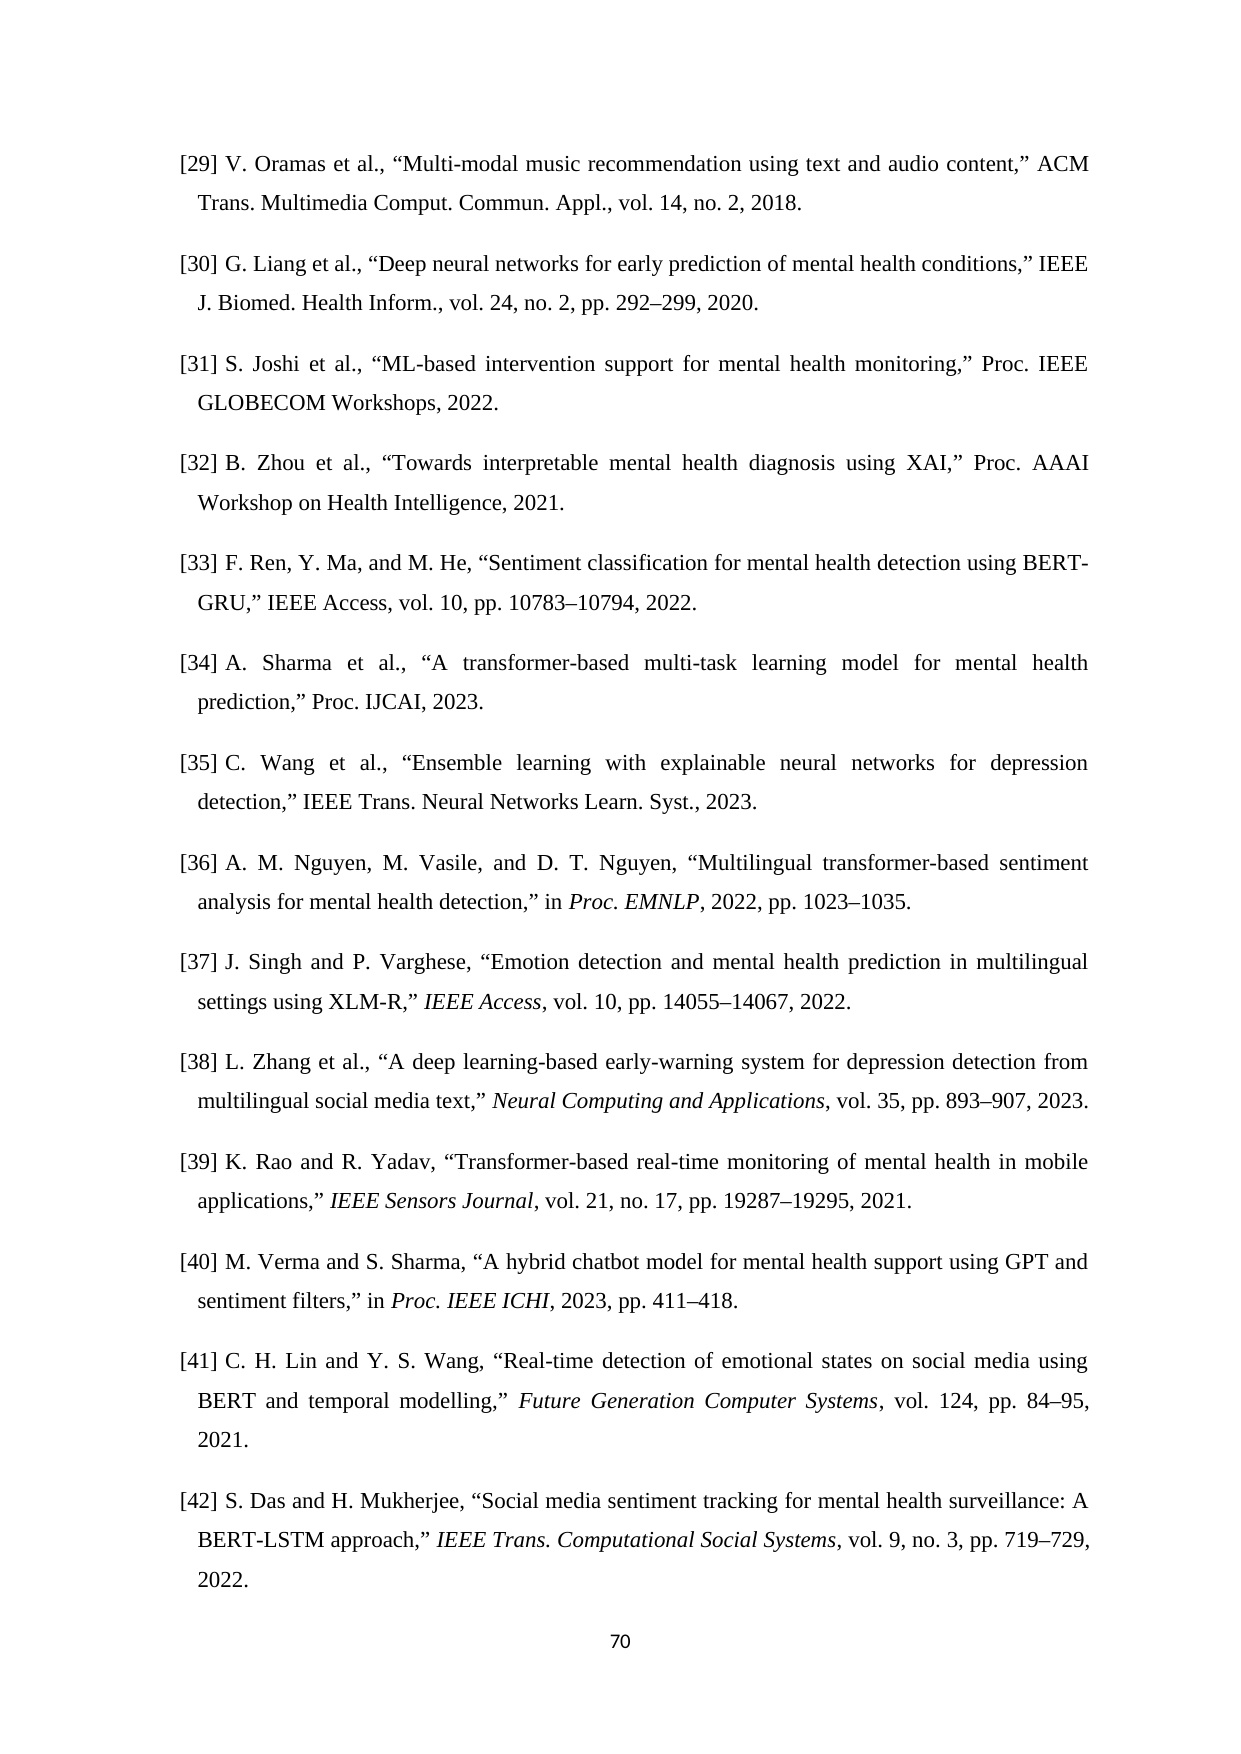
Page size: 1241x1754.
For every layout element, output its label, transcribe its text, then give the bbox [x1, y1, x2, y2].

list L. Zhang et al., “A deep learning-based early-warning system for depression detection from multilingual social media text,” Neural Computing and Applications, vol. 35, pp. 893–907, 2023. [179, 1048, 1090, 1114]
list S. Das and H. Mukherjee, “Social media sentiment tracking for mental health surveillance: A BERT-LSTM approach,” IEEE Trans. Computational Social Systems, vol. 9, no. 3, pp. 719–729, 2022. [179, 1487, 1090, 1592]
list M. Verma and S. Sharma, “A hybrid chatbot model for mental health support using GPT and sentiment filters,” in Proc. IEEE ICHI, 2023, pp. 411–418. [179, 1248, 1090, 1313]
list C. H. Lin and Y. S. Wang, “Real-time detection of emotional states on social media using BERT and temporal modelling,” Future Generation Computer Systems, vol. 124, pp. 84–95, 2021. [179, 1347, 1090, 1453]
list B. Zhou et al., “Towards interpretable mental health diagnosis using XAI,” Proc. AAAI Workshop on Health Intelligence, 2021. [179, 449, 1090, 515]
list G. Liang et al., “Deep neural networks for early prediction of mental health conditions,” IEEE J. Biomed. Health Inform., vol. 24, no. 2, pp. 292–299, 2020. [179, 250, 1090, 316]
list V. Oramas et al., “Multi-modal music recommendation using text and audio content,” ACM Trans. Multimedia Comput. Commun. Appl., vol. 14, no. 2, 2018. [179, 150, 1090, 216]
list F. Ren, Y. Ma, and M. He, “Sentiment classification for mental health detection using BERT-GRU,” IEEE Access, vol. 10, pp. 10783–10794, 2022. [179, 549, 1090, 615]
list A. Sharma et al., “A transformer-based multi-task learning model for mental health prediction,” Proc. IJCAI, 2023. [179, 649, 1090, 715]
list J. Singh and P. Varghese, “Emotion detection and mental health prediction in multilingual settings using XLM-R,” IEEE Access, vol. 10, pp. 14055–14067, 2022. [179, 948, 1090, 1014]
list K. Rao and R. Yadav, “Transformer-based real-time monitoring of mental health in mobile applications,” IEEE Sensors Journal, vol. 21, no. 17, pp. 19287–19295, 2021. [179, 1148, 1090, 1214]
list A. M. Nguyen, M. Vasile, and D. T. Nguyen, “Multilingual transformer-based sentiment analysis for mental health detection,” in Proc. EMNLP, 2022, pp. 1023–1035. [179, 848, 1090, 914]
list S. Joshi et al., “ML-based intervention support for mental health monitoring,” Proc. IEEE GLOBECOM Workshops, 2022. [179, 349, 1090, 415]
list C. Wang et al., “Ensemble learning with explainable neural networks for depression detection,” IEEE Trans. Neural Networks Learn. Syst., 2023. [179, 749, 1090, 814]
